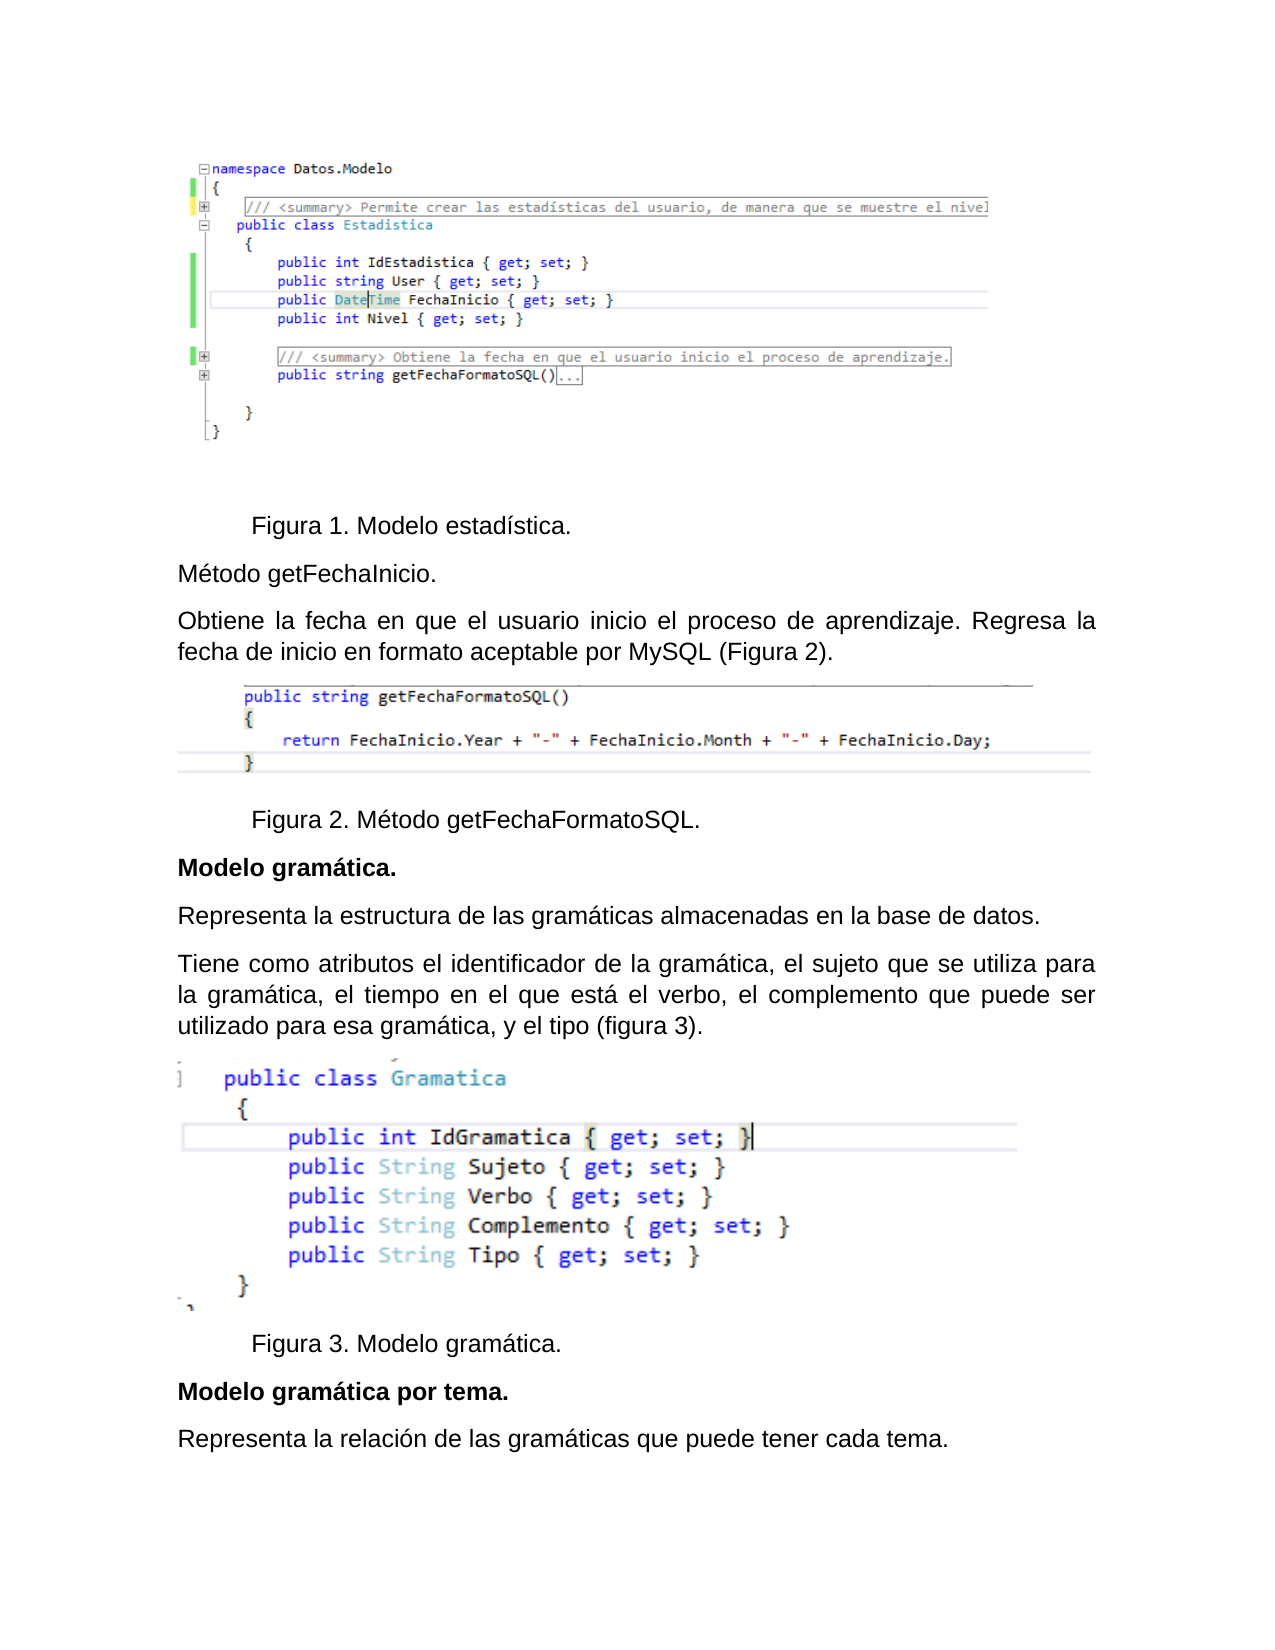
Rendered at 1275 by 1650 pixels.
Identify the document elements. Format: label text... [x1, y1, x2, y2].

text Modelo gramática por tema. [177, 1377, 1098, 1405]
text Representa la estructura de las gramáticas almacenadas en la base de datos. [177, 901, 1098, 930]
text Figura 1. Modelo estadística. [177, 511, 1098, 540]
picture [177, 147, 989, 493]
text Figura 2. Método getFechaFormatoSQL. [177, 806, 1098, 834]
text Representa la relación de las gramáticas que puede tener cada tema. [177, 1424, 1098, 1453]
text Obtiene la fecha en que el usuario inicio el proceso de aprendizaje. Regresa la fecha de inicio en formato aceptable por MySQL (Figura 2). [177, 606, 1098, 666]
text Figura 3. Modelo gramática. [177, 1329, 1098, 1358]
text Modelo gramática. [177, 853, 1098, 882]
text Tiene como atributos el identificador de la gramática, el sujeto que se utiliza para la gramática, el tiempo en el que está el verbo, el complemento que puede ser utilizado para esa gramática, y el tipo (figura 3). [177, 949, 1098, 1039]
picture [177, 1058, 1018, 1311]
picture [177, 685, 1092, 787]
text Método getFechaInicio. [177, 559, 1098, 587]
